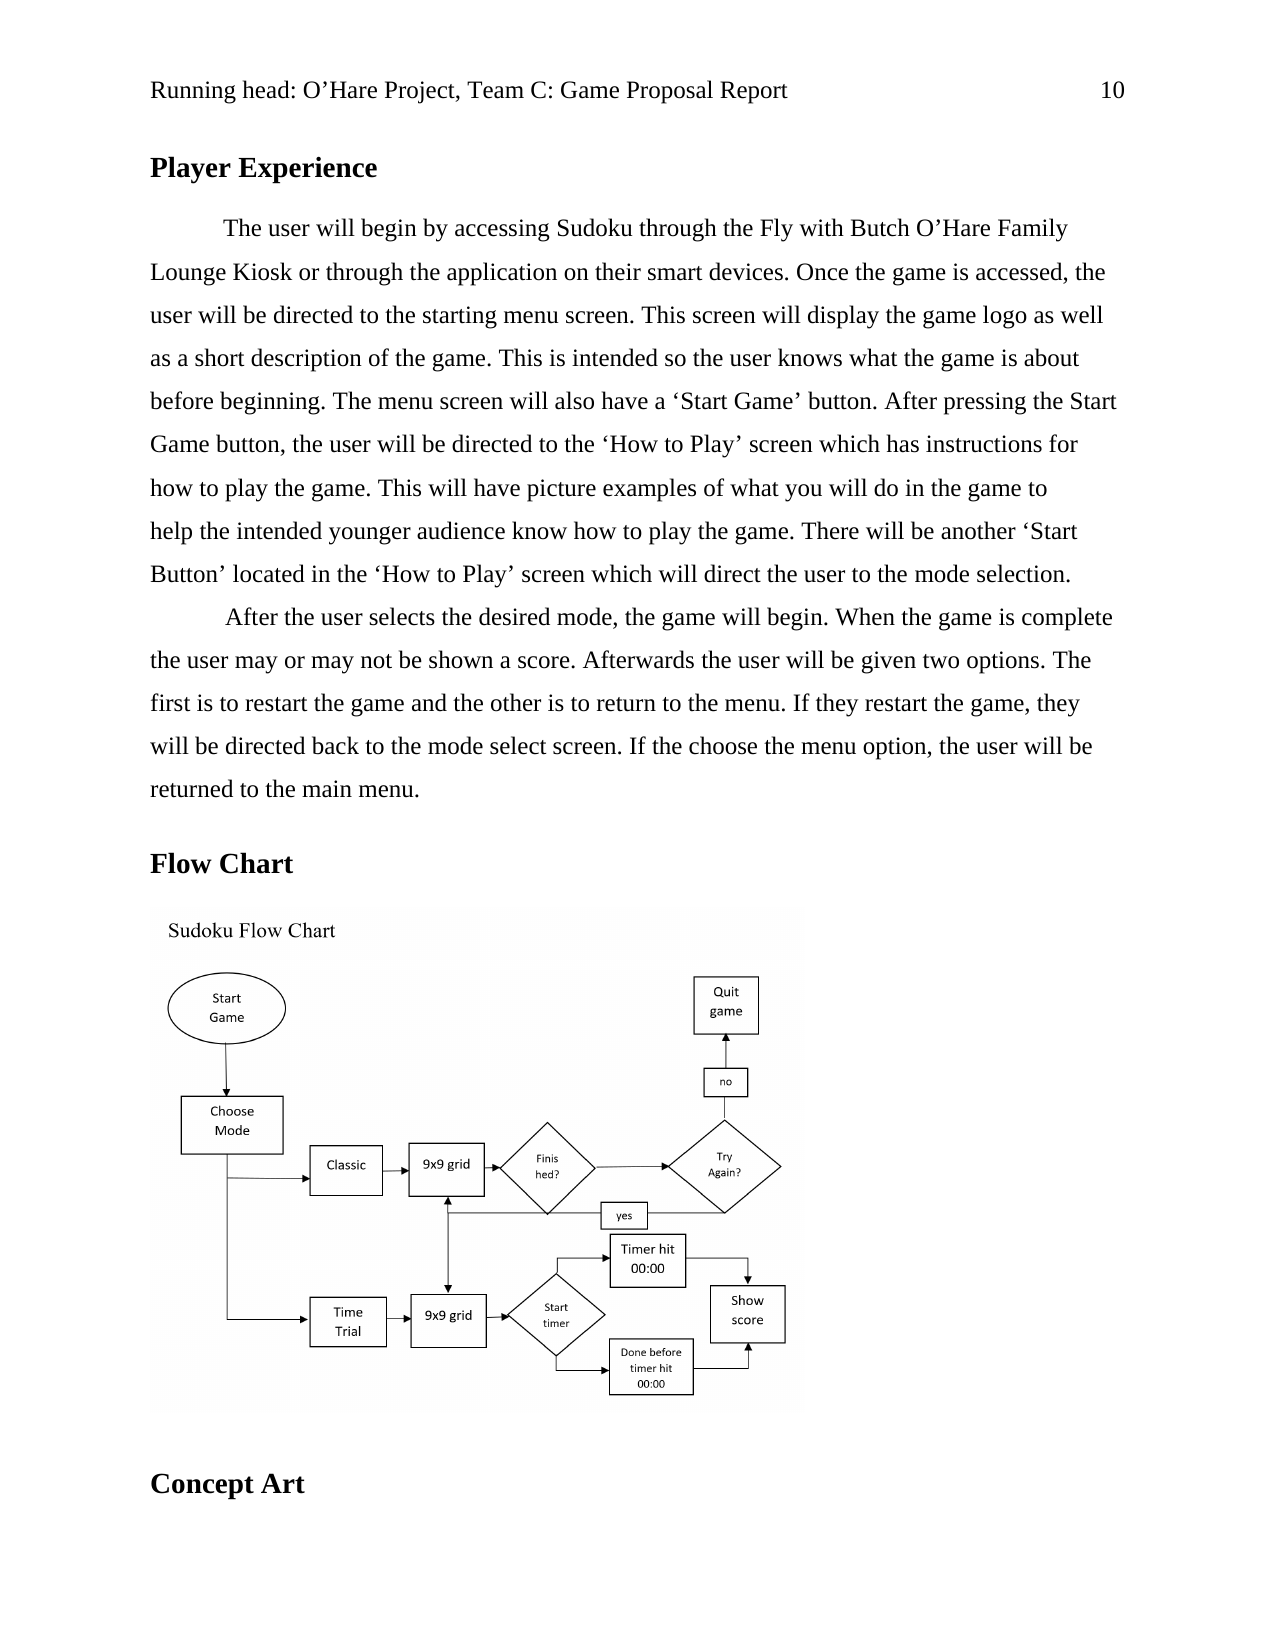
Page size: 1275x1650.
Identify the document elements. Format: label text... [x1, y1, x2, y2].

text After the user selects the desired mode, the game will begin. When the game is complete the user may or may not be shown a score. Afterwards the user will be given two options. The first is to restart the game and the other is to return to the menu. If they restart the game, they will be directed back to the mode select screen. If the choose the menu option, the user will be returned to the main menu. [150, 602, 1125, 803]
text Flow Chart [150, 846, 1125, 880]
picture [150, 907, 805, 1413]
text Player Experience [150, 150, 1125, 183]
text Concept Art [150, 1466, 1125, 1500]
text The user will begin by accessing Sudoku through the Fly with Butch O’Hare Family Lounge Kiosk or through the application on their smart devices. Once the game is accessed, the user will be directed to the starting menu screen. This screen will display the game logo as well as a short description of the game. This is intended so the user knows what the game is about before beginning. The menu screen will also have a ‘Start Game’ button. After pressing the Start Game button, the user will be directed to the ‘How to Play’ screen which has instructions for how to play the game. This will have picture examples of what you will do in the game to help the intended younger audience know how to play the game. There will be another ‘Start Button’ located in the ‘How to Play’ screen which will direct the user to the mode selection. [150, 209, 1125, 588]
